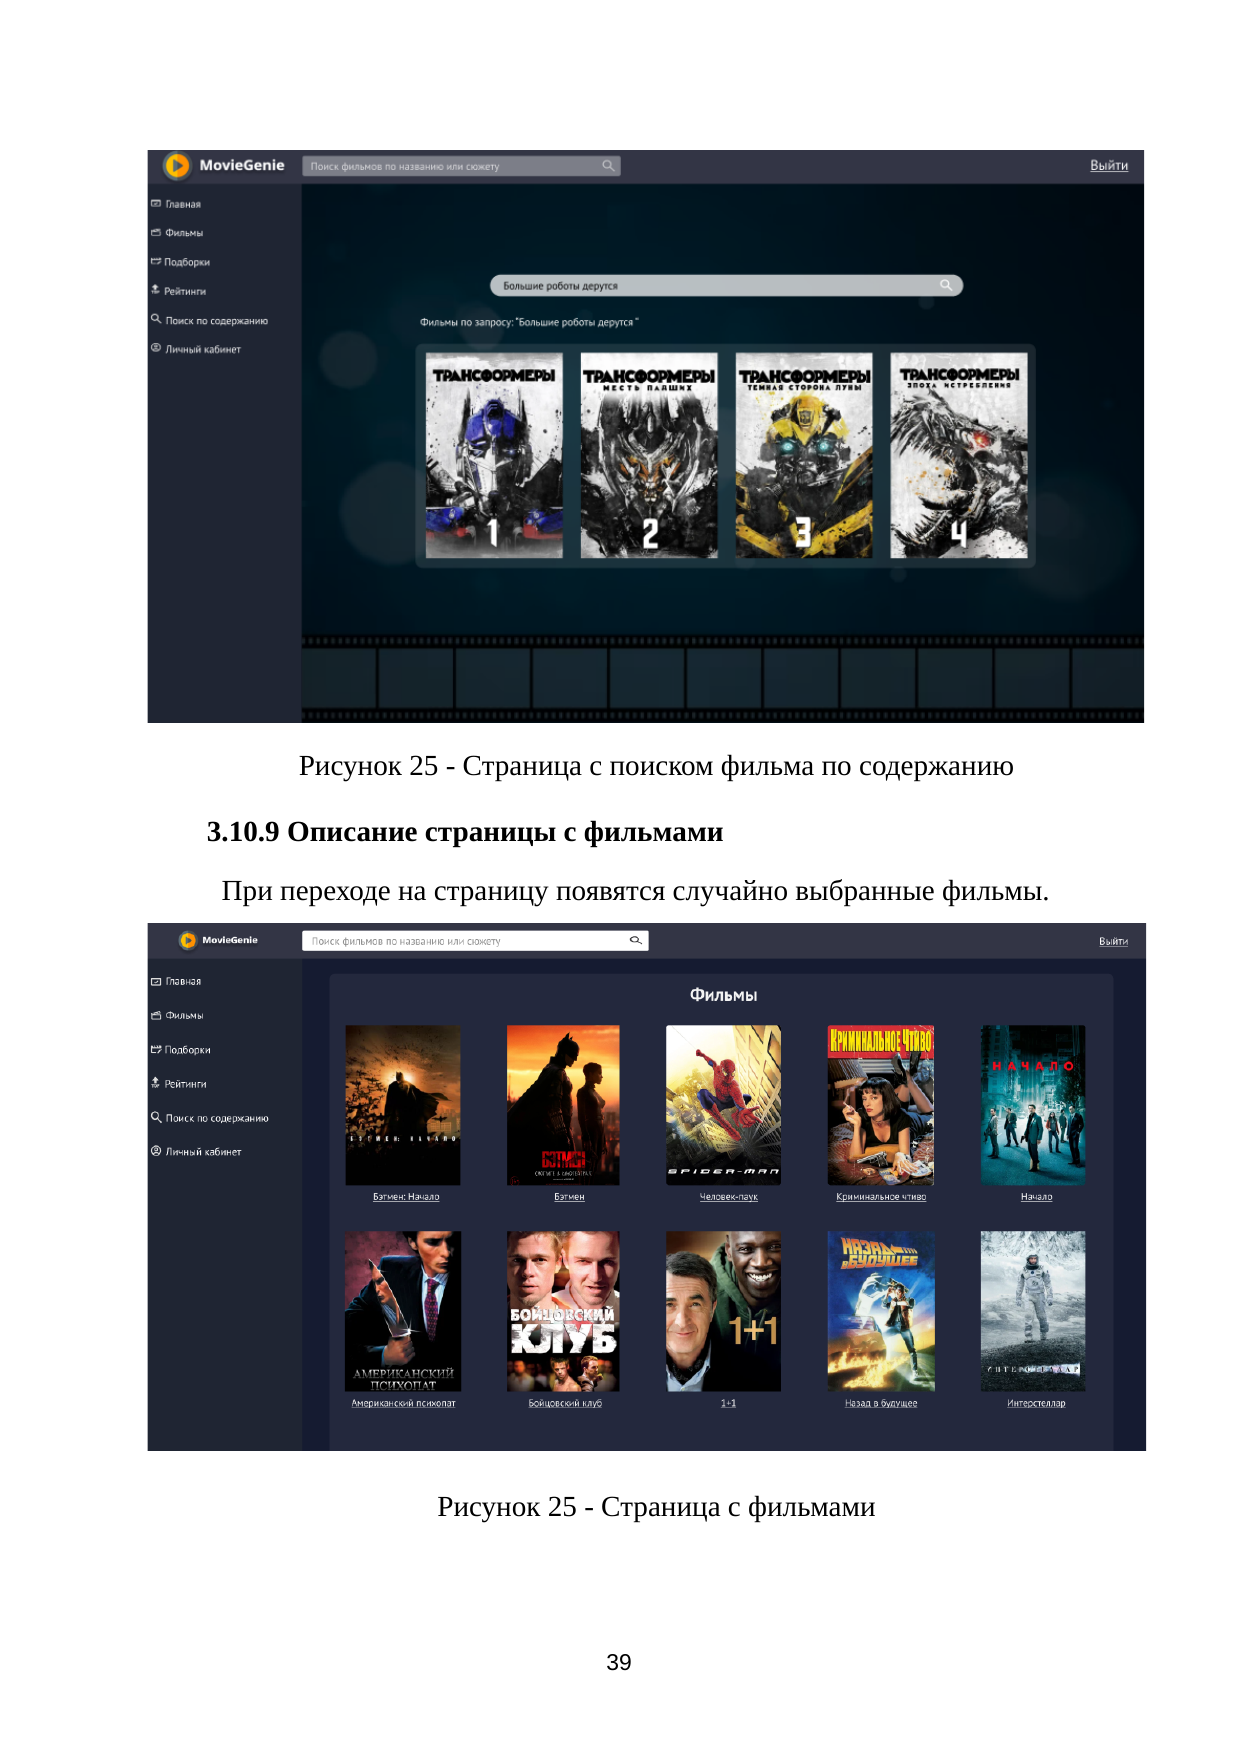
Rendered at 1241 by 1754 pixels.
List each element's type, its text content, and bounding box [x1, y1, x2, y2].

text При переходе на страницу появятся случайно выбранные фильмы. [148, 873, 1090, 907]
text Рисунок 25 - Страница с поиском фильма по содержанию [223, 748, 1090, 781]
subtitle 3.10.9 Описание страницы с фильмами [207, 814, 1090, 848]
picture [147, 150, 1145, 723]
picture [147, 923, 1147, 1451]
text Рисунок 25 - Страница с фильмами [223, 1489, 1090, 1523]
